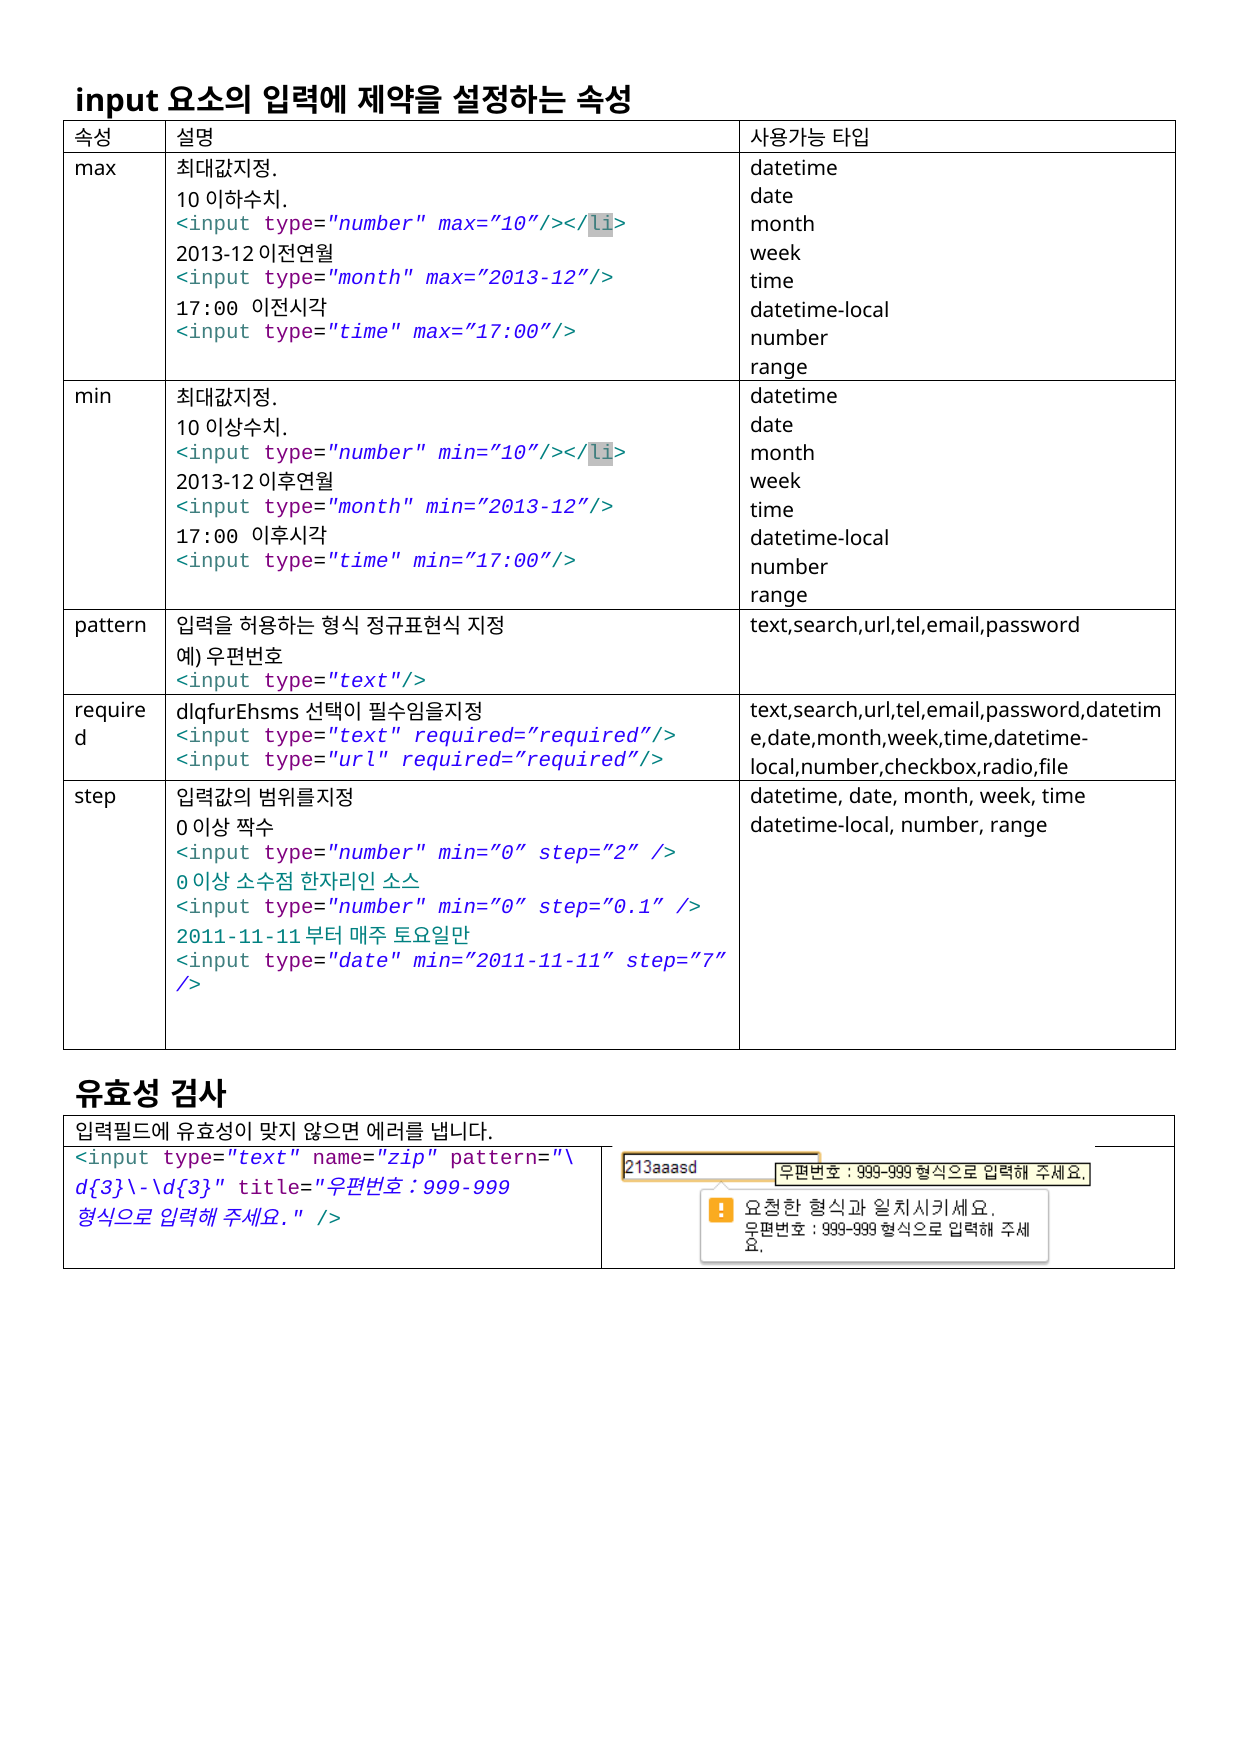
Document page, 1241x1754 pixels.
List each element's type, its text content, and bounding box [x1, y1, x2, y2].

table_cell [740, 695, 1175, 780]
text 유효성 검사 [75, 1069, 1165, 1114]
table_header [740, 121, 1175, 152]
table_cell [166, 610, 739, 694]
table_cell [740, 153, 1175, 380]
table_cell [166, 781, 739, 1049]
text input 요소의 입력에 제약을 설정하는 속성 [75, 75, 1165, 120]
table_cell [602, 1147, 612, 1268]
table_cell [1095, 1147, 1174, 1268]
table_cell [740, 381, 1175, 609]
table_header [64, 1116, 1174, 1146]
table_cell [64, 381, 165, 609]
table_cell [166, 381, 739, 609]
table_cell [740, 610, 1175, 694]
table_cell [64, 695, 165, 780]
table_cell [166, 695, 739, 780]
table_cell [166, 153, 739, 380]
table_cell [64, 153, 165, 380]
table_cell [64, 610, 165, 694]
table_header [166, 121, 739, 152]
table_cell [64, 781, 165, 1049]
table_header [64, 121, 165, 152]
picture [612, 1146, 1095, 1268]
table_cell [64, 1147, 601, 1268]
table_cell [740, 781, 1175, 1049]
